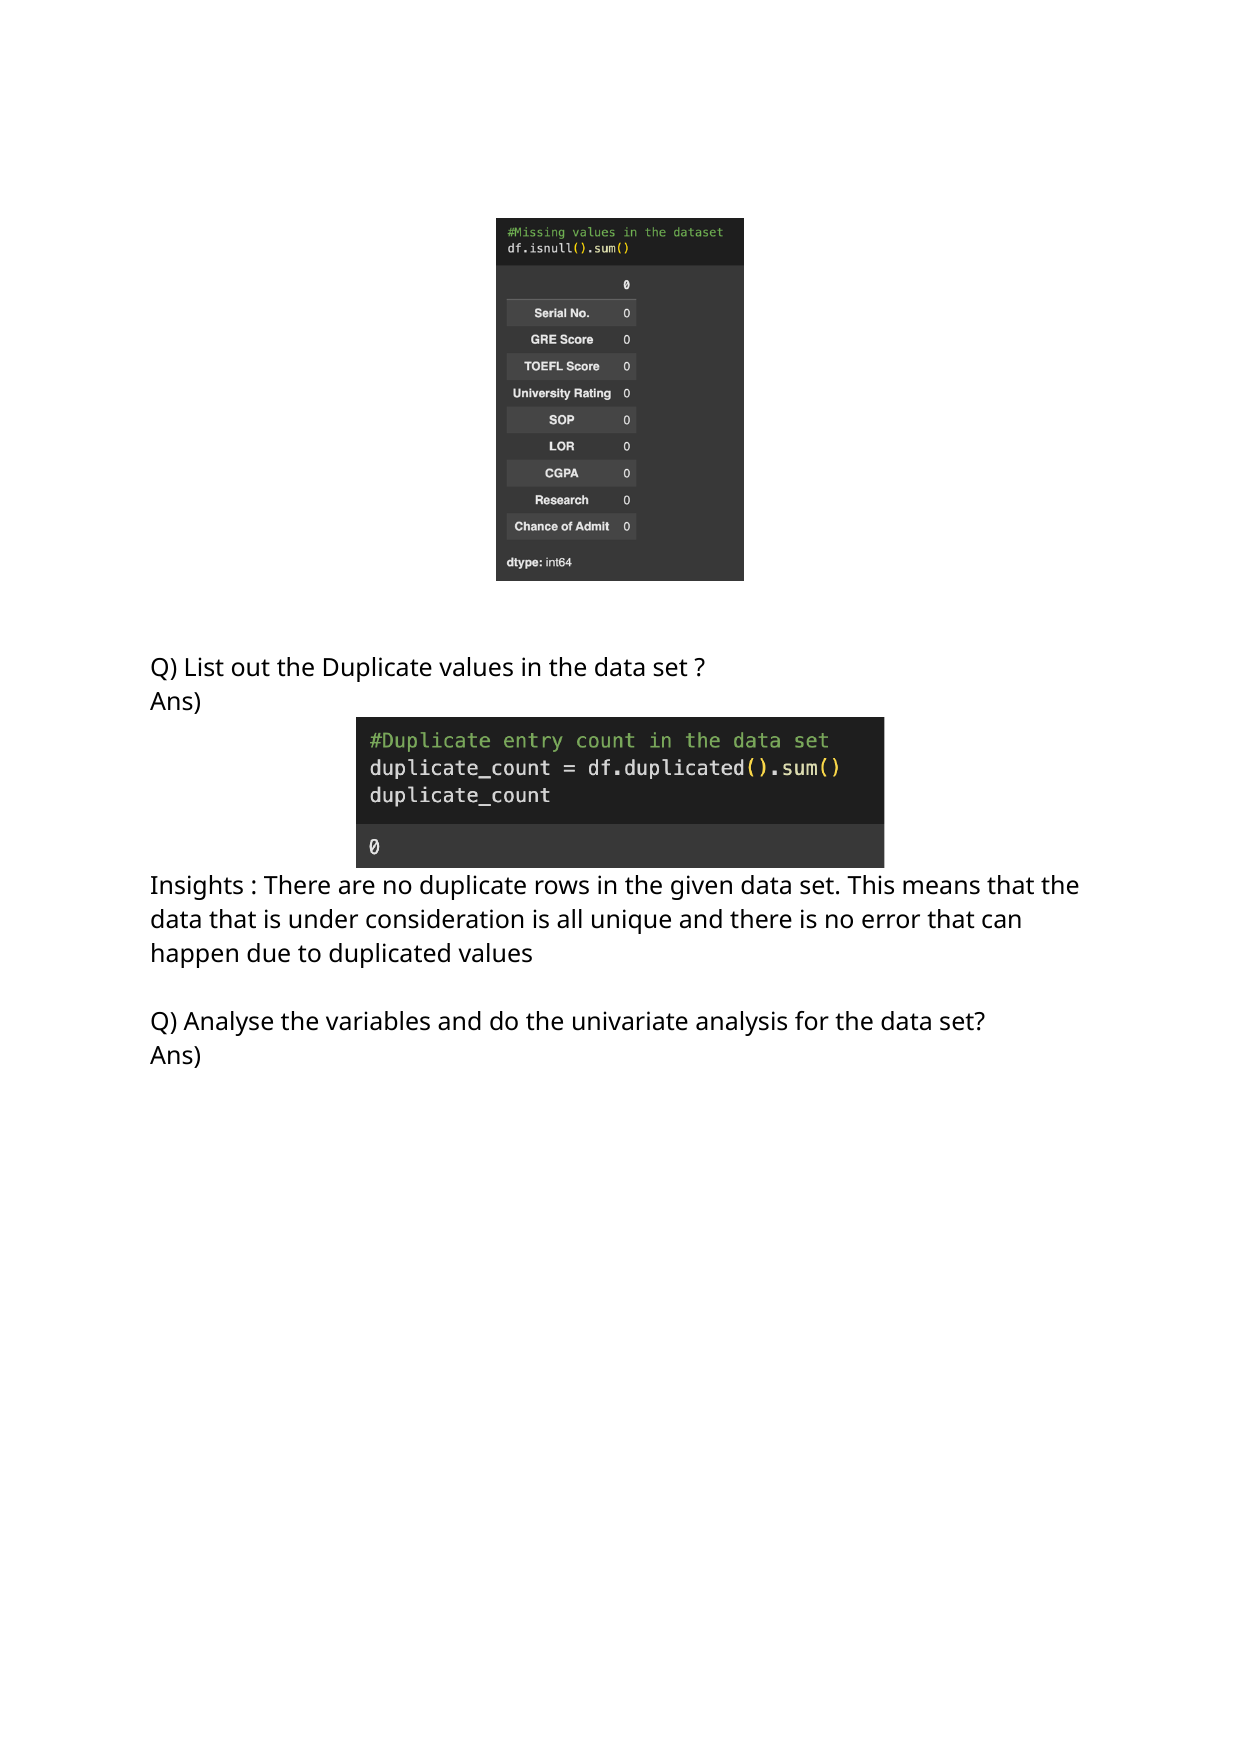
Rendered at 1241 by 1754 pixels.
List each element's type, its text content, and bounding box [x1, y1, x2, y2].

text Ans) [150, 1038, 1090, 1072]
text Ans) [150, 683, 1090, 717]
picture [356, 717, 885, 868]
text Q) Analyse the variables and do the univariate analysis for the data set? [150, 1004, 1090, 1038]
picture [496, 218, 744, 581]
text Q) List out the Duplicate values in the data set ? [150, 649, 1090, 683]
text Insights : There are no duplicate rows in the given data set. This means that the data that is under consideration is all unique and there is no error that can happen due to duplicated values [150, 868, 1090, 970]
